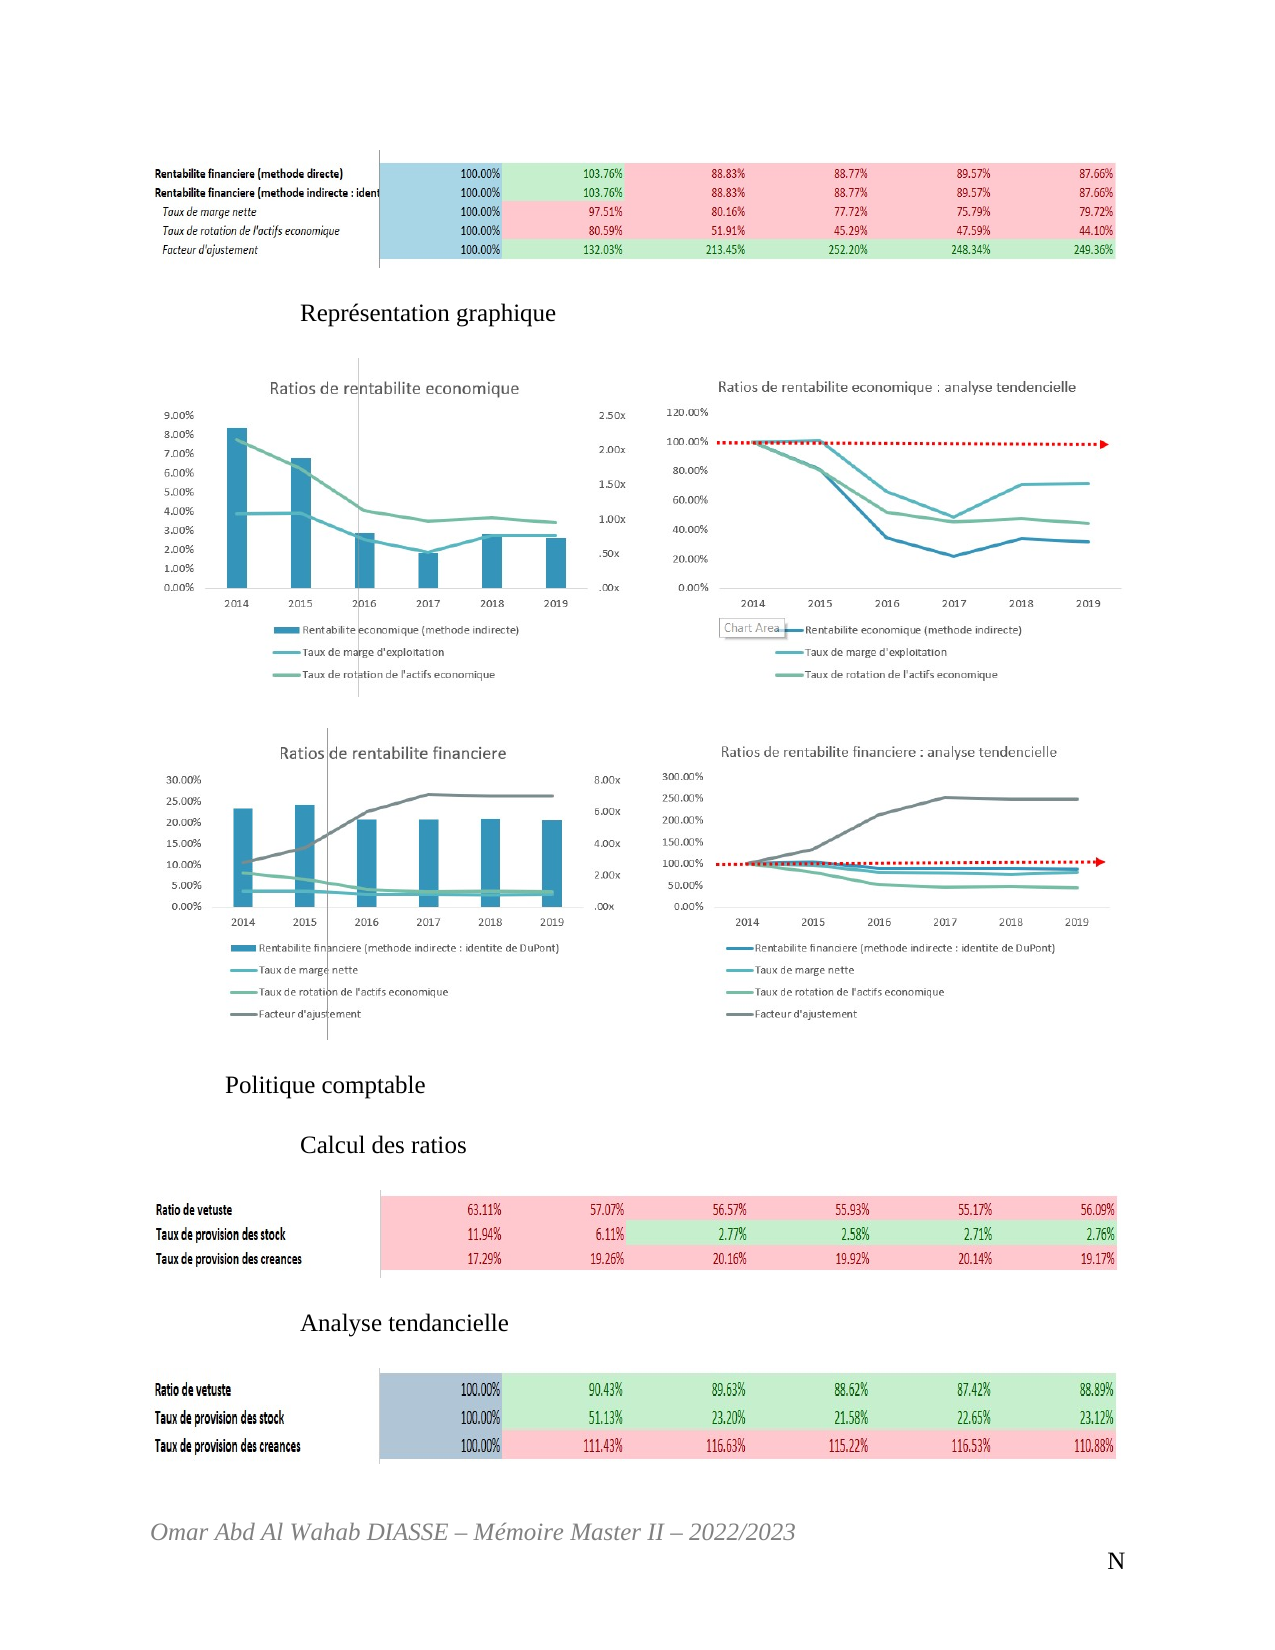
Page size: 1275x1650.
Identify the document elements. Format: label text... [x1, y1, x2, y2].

text Calcul des ratios [225, 1130, 1125, 1159]
picture [150, 1190, 1122, 1278]
picture [150, 728, 1124, 1040]
picture [150, 358, 1124, 697]
picture [150, 150, 1121, 268]
text Représentation graphique [225, 298, 1125, 327]
text Analyse tendancielle [225, 1308, 1125, 1337]
picture [150, 1368, 1122, 1464]
text Politique comptable [150, 1070, 1125, 1099]
